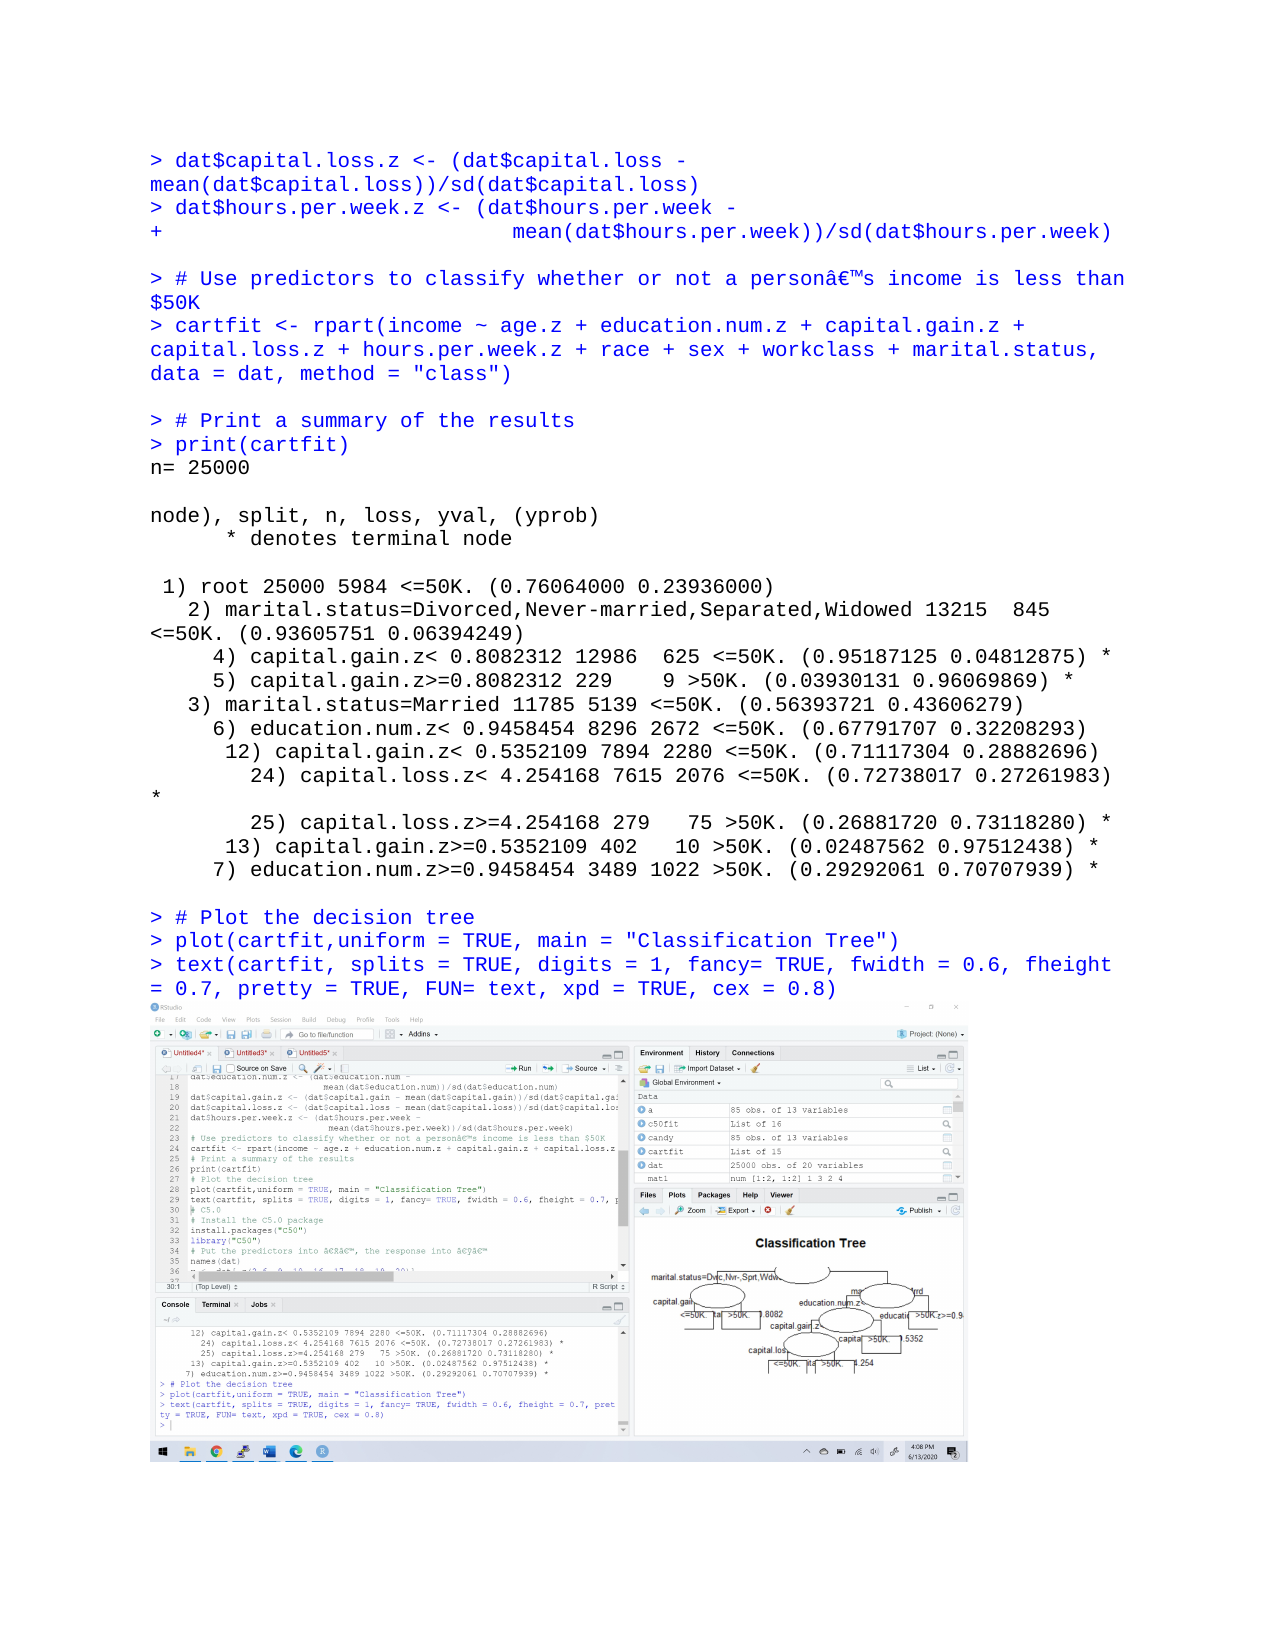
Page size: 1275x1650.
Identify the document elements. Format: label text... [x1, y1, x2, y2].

text > # Print a summary of the results [150, 410, 1125, 434]
text 7) education.num.z>=0.9458454 3489 1022 >50K. (0.29292061 0.70707939) * [150, 859, 1125, 883]
text > dat$hours.per.week.z <- (dat$hours.per.week - [150, 197, 1125, 221]
picture [150, 1001, 969, 1462]
text > dat$capital.loss.z <- (dat$capital.loss - mean(dat$capital.loss))/sd(dat$capital.loss) [150, 150, 1125, 197]
text > # Use predictors to classify whether or not a personâ€™s income is less than $50K [150, 268, 1125, 316]
text n= 25000 [150, 457, 1125, 481]
text 25) capital.loss.z>=4.254168 279 75 >50K. (0.26881720 0.73118280) * [150, 812, 1125, 836]
text 24) capital.loss.z< 4.254168 7615 2076 <=50K. (0.72738017 0.27261983) * [150, 765, 1125, 812]
text 12) capital.gain.z< 0.5352109 7894 2280 <=50K. (0.71117304 0.28882696) [150, 741, 1125, 765]
text + mean(dat$hours.per.week))/sd(dat$hours.per.week) [150, 221, 1125, 244]
text * denotes terminal node [150, 528, 1125, 552]
text 13) capital.gain.z>=0.5352109 402 10 >50K. (0.02487562 0.97512438) * [150, 836, 1125, 859]
text node), split, n, loss, yval, (yprob) [150, 505, 1125, 528]
text 4) capital.gain.z< 0.8082312 12986 625 <=50K. (0.95187125 0.04812875) * [150, 647, 1125, 670]
text 1) root 25000 5984 <=50K. (0.76064000 0.23936000) [150, 576, 1125, 599]
text 3) marital.status=Married 11785 5139 <=50K. (0.56393721 0.43606279) [150, 694, 1125, 717]
text 5) capital.gain.z>=0.8082312 229 9 >50K. (0.03930131 0.96069869) * [150, 670, 1125, 694]
text > cartfit <- rpart(income ~ age.z + education.num.z + capital.gain.z + capital.loss.z + hours.per.week.z + race + sex + workclass + marital.status, data = dat, method = "class") [150, 316, 1125, 386]
text 6) education.num.z< 0.9458454 8296 2672 <=50K. (0.67791707 0.32208293) [150, 717, 1125, 741]
text 2) marital.status=Divorced,Never-married,Separated,Widowed 13215 845 <=50K. (0.93605751 0.06394249) [150, 599, 1125, 647]
text > plot(cartfit,uniform = TRUE, main = "Classification Tree") [150, 930, 1125, 954]
text > print(cartfit) [150, 434, 1125, 457]
text > # Plot the decision tree [150, 907, 1125, 930]
text > text(cartfit, splits = TRUE, digits = 1, fancy= TRUE, fwidth = 0.6, fheight = 0.7, pretty = TRUE, FUN= text, xpd = TRUE, cex = 0.8) [150, 954, 1125, 1001]
